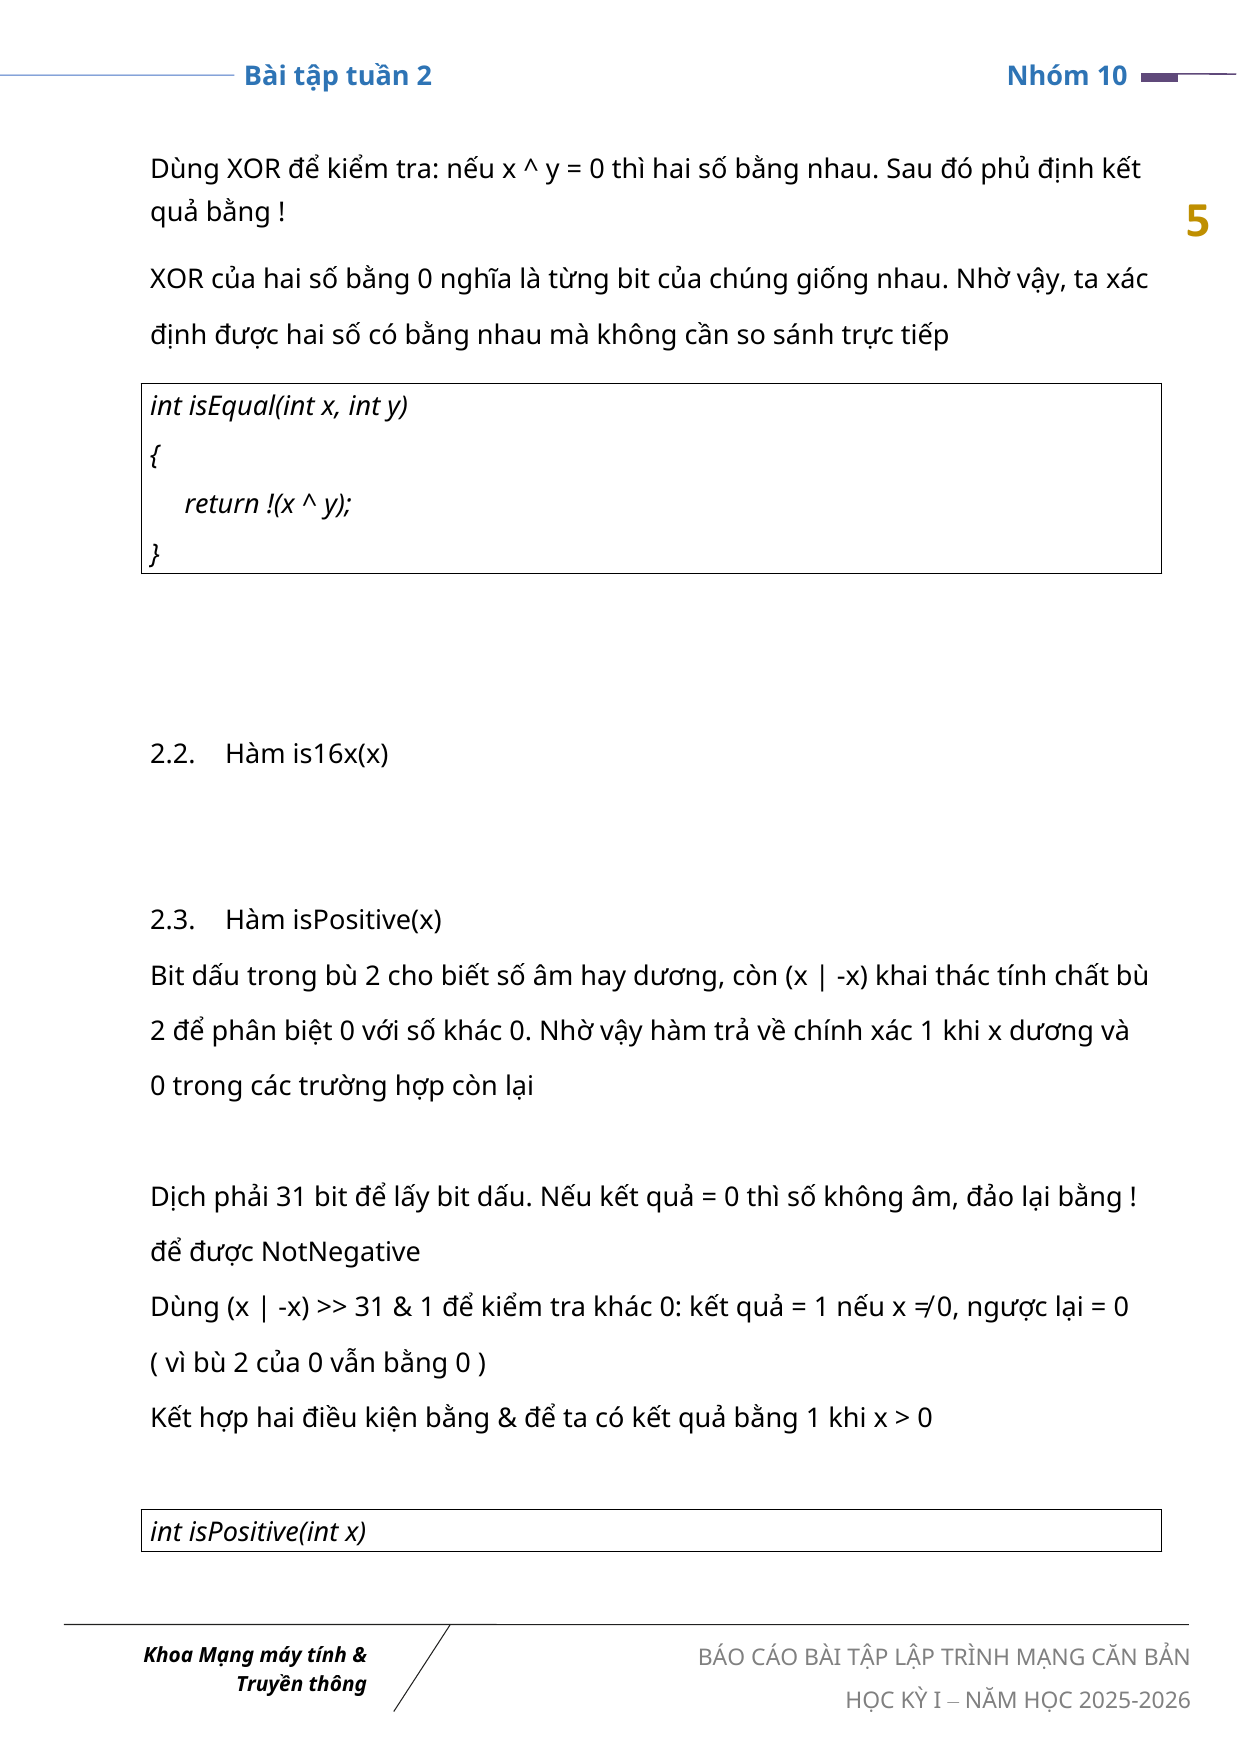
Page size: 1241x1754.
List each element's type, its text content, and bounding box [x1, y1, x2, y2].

text { [142, 432, 1161, 472]
text int isEqual(int x, int y) [142, 384, 1161, 423]
text } [142, 531, 1161, 573]
text Bit dấu trong bù 2 cho biết số âm hay dương, còn (x | -x) khai thác tính chất bù 2 để phân biệt 0 với số khác 0. Nhờ vậy hàm trả về chính xác 1 khi x dương và 0 trong các trường hợp còn lại [150, 956, 1153, 1103]
list Hàm isPositive(x) [150, 901, 1153, 938]
text Dùng (x | -x) >> 31 & 1 để kiểm tra khác 0: kết quả = 1 nếu x ≠ 0, ngược lại = 0 ( vì bù 2 của 0 vẫn bằng 0 ) [150, 1288, 1153, 1380]
text Dịch phải 31 bit để lấy bit dấu. Nếu kết quả = 0 thì số không âm, đảo lại bằng ! để được NotNegative [150, 1177, 1153, 1269]
text return !(x ^ y); [142, 482, 1161, 522]
list Hàm is16x(x) [150, 735, 1153, 772]
text Kết hợp hai điều kiện bằng & để ta có kết quả bằng 1 khi x > 0 [150, 1398, 1153, 1435]
text XOR của hai số bằng 0 nghĩa là từng bit của chúng giống nhau. Nhờ vậy, ta xác định được hai số có bằng nhau mà không cần so sánh trực tiếp [150, 260, 1153, 352]
text int isPositive(int x) [142, 1510, 1161, 1551]
text Dùng XOR để kiểm tra: nếu x ^ y = 0 thì hai số bằng nhau. Sau đó phủ định kết quả bằng ! [150, 150, 1153, 229]
